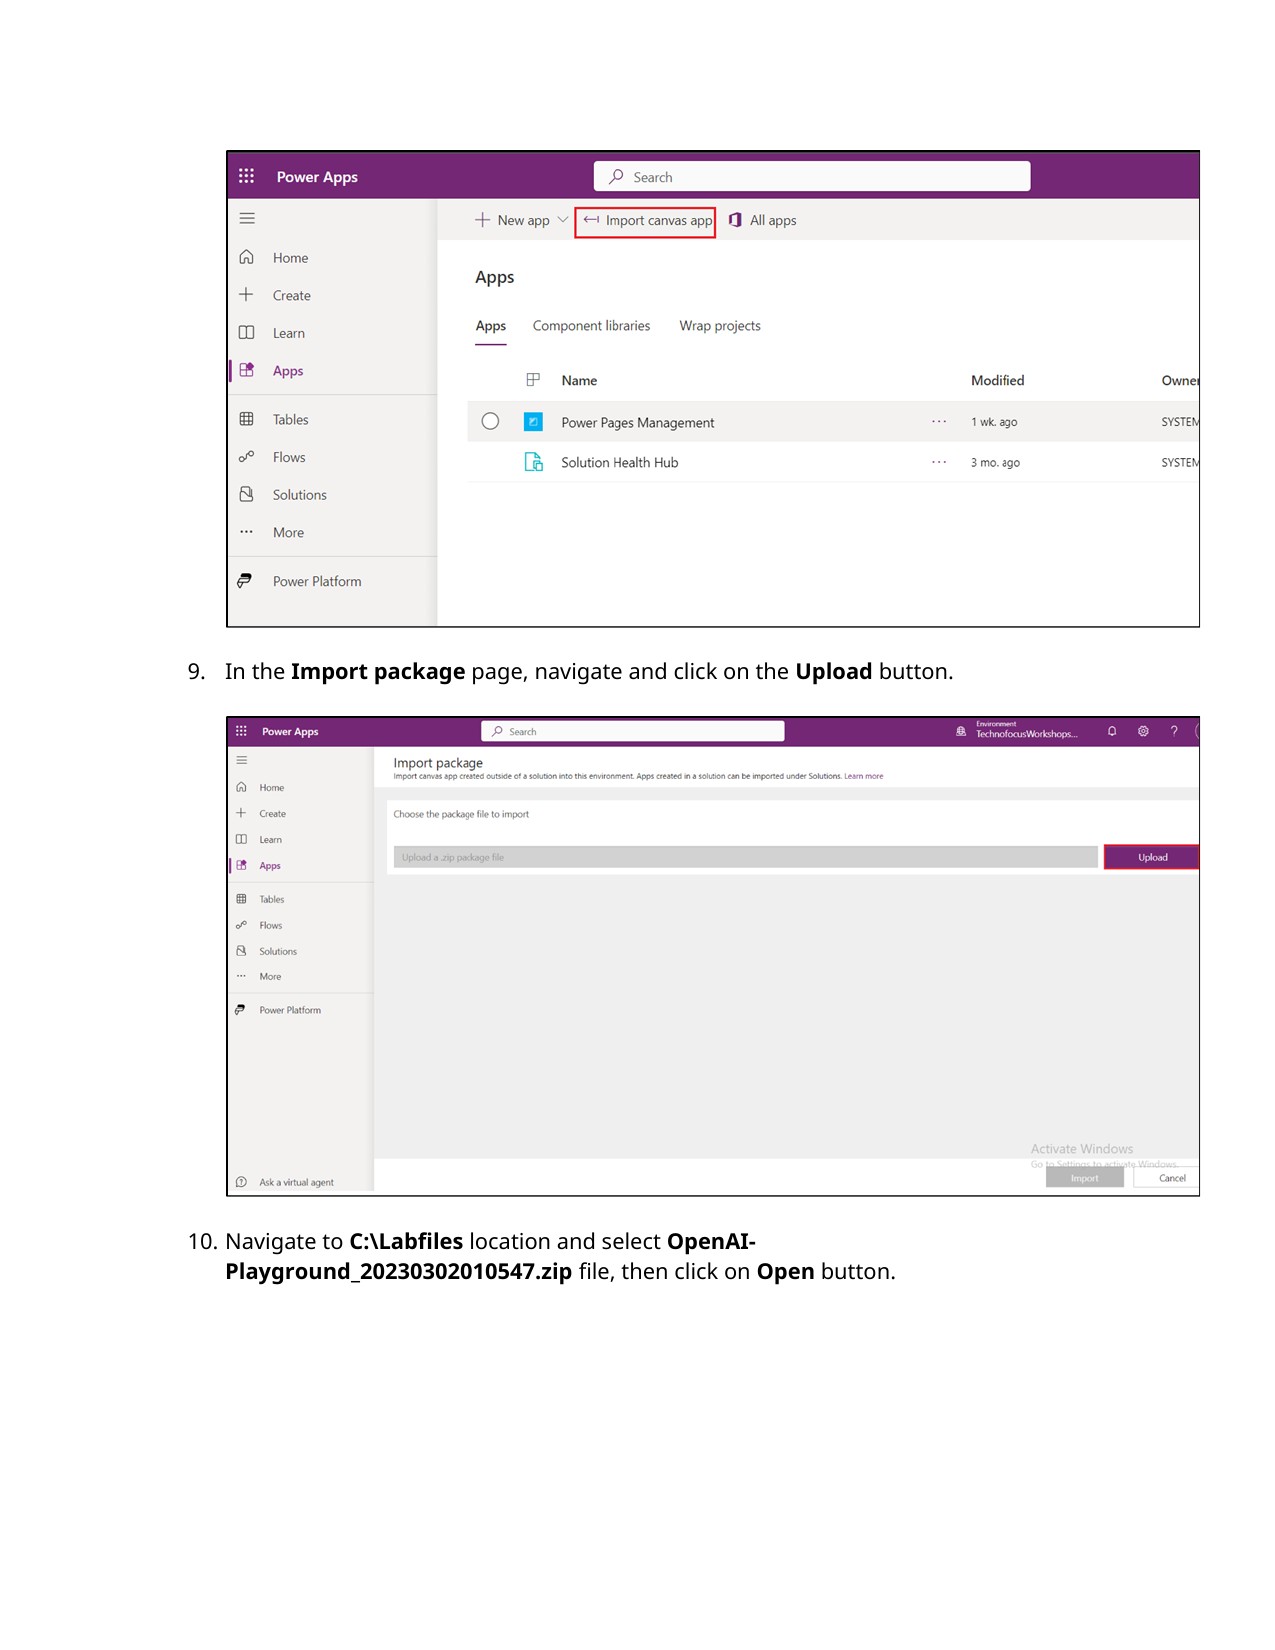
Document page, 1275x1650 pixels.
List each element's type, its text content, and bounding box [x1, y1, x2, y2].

list Navigate to C:\Labfiles location and select OpenAI-Playground_20230302010547.zip file, then click on Open button. [187, 1226, 1125, 1286]
list In the Import package page, navigate and click on the Upload button. [187, 656, 1125, 686]
picture [225, 150, 1200, 628]
picture [225, 715, 1200, 1197]
